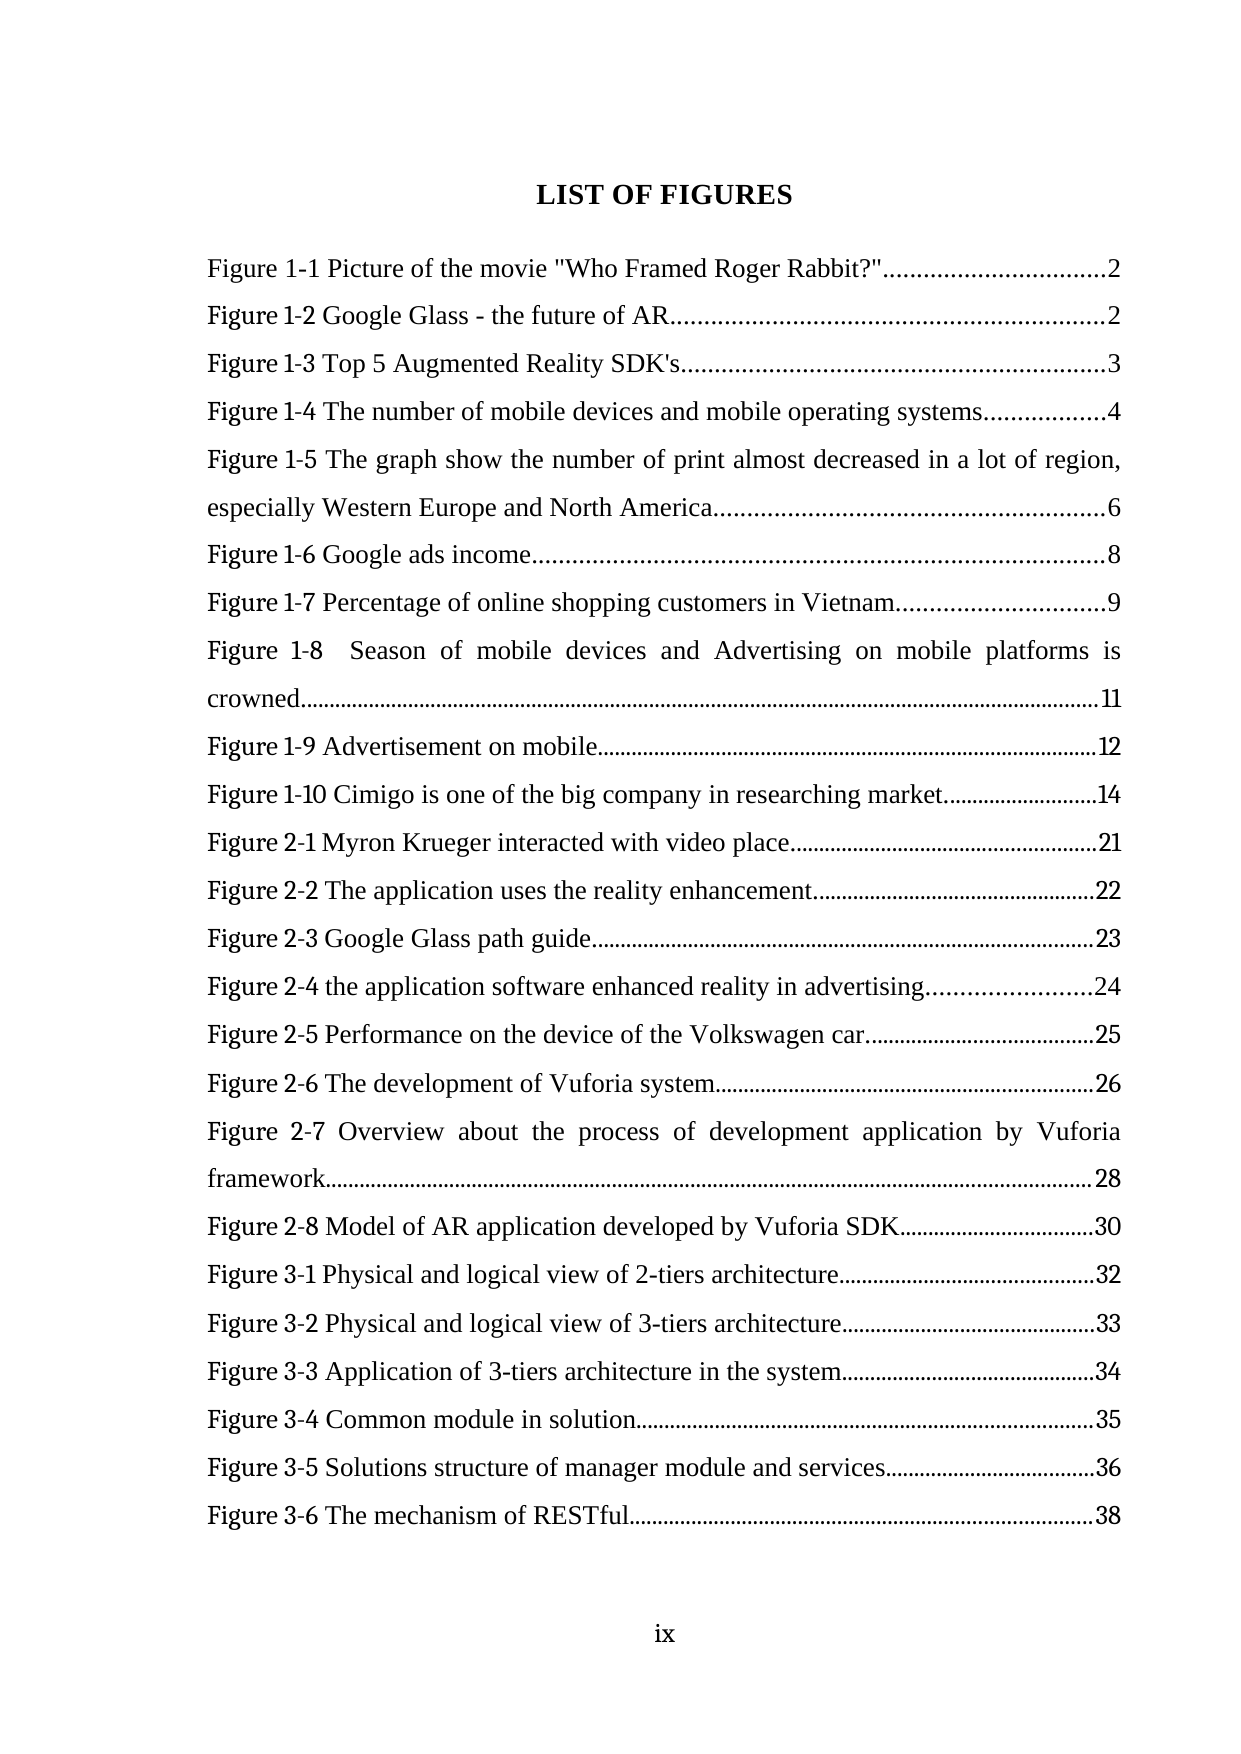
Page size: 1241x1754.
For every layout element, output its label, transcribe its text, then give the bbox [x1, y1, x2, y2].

text Figure 1-8 Season of mobile devices and Advertising on mobile platforms is crowned. 11 [207, 634, 1122, 714]
text Figure 2-2 The application uses the reality enhancement. 22 [207, 874, 1122, 906]
text Figure 3-5 Solutions structure of manager module and services 36 [207, 1451, 1122, 1483]
text Figure 1-3 Top 5 Augmented Reality SDK's 3 [207, 347, 1122, 379]
text Figure 2-5 Performance on the device of the Volkswagen car. 25 [207, 1018, 1122, 1051]
text Figure 1-9 Advertisement on mobile 12 [207, 730, 1122, 762]
text Figure 1-1 Picture of the movie "Who Framed Roger Rabbit?" 2 [207, 252, 1122, 284]
text Figure 1-4 The number of mobile devices and mobile operating systems 4 [207, 395, 1122, 427]
text Figure 3-1 Physical and logical view of 2-tiers architecture 32 [207, 1259, 1122, 1291]
text Figure 1-6 Google ads income. 8 [207, 538, 1122, 570]
text Figure 3-4 Common module in solution 35 [207, 1403, 1122, 1435]
title LIST OF FIGURES [207, 177, 1122, 211]
text Figure 1-10 Cimigo is one of the big company in researching market. 14 [207, 778, 1122, 810]
text Figure 1-5 The graph show the number of print almost decreased in a lot of region, especially Western Europe and North America 6 [207, 443, 1122, 522]
text Figure 2-8 Model of AR application developed by Vuforia SDK 30 [207, 1211, 1122, 1243]
text Figure 3-2 Physical and logical view of 3-tiers architecture 33 [207, 1307, 1122, 1339]
text Figure 3-3 Application of 3-tiers architecture in the system 34 [207, 1355, 1122, 1387]
text Figure 1-7 Percentage of online shopping customers in Vietnam. 9 [207, 586, 1122, 618]
text Figure 2-1 Myron Krueger interacted with video place. 21 [207, 826, 1122, 858]
text Figure 2-7 Overview about the process of development application by Vuforia framework 28 [207, 1115, 1122, 1194]
text Figure 3-6 The mechanism of RESTful 38 [207, 1499, 1122, 1531]
text Figure 2-3 Google Glass path guide. 23 [207, 922, 1122, 954]
text Figure 2-4 the application software enhanced reality in advertising. 24 [207, 970, 1122, 1002]
text Figure 1-2 Google Glass - the future of AR 2 [207, 299, 1122, 331]
text Figure 2-6 The development of Vuforia system 26 [207, 1067, 1122, 1099]
